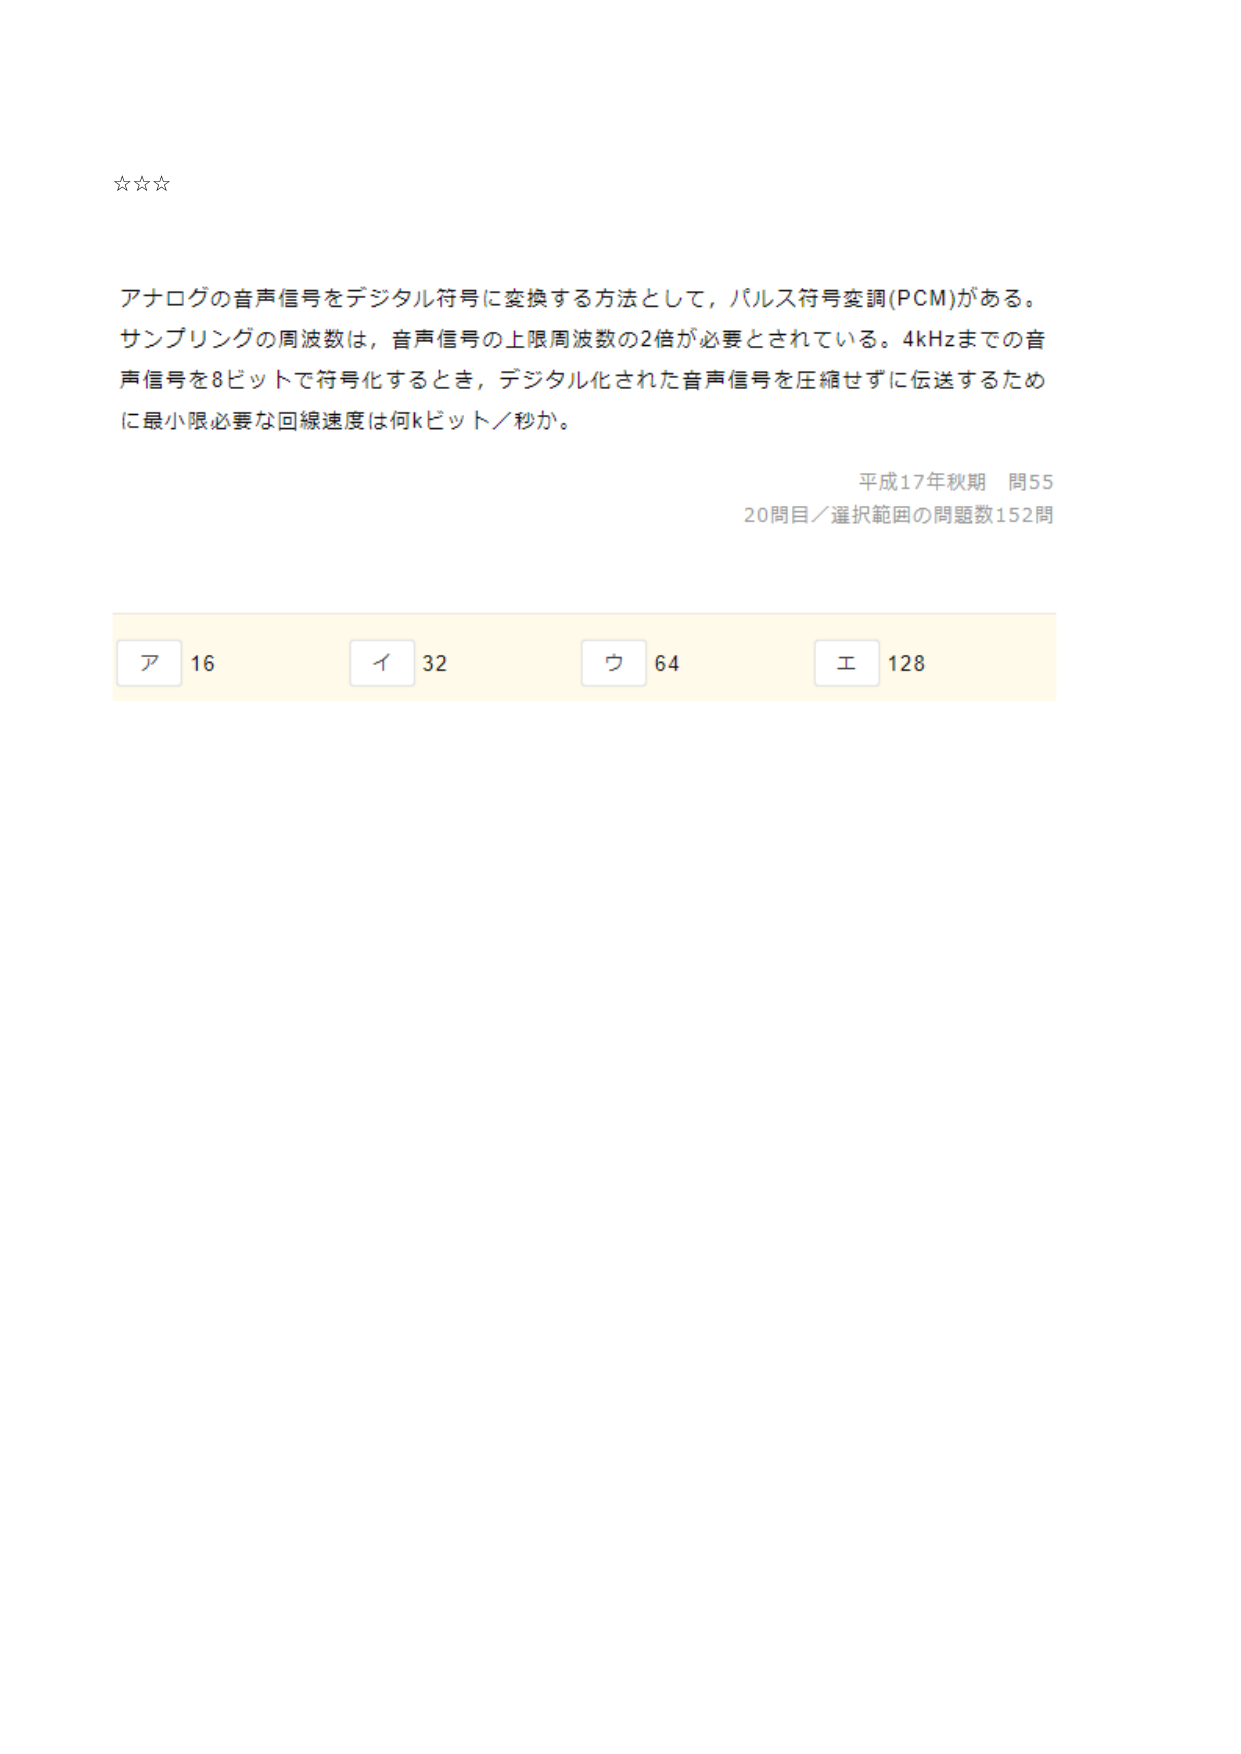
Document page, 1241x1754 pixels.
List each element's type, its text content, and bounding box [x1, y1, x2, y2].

picture [112, 277, 1057, 701]
text ☆☆☆ [112, 164, 1128, 202]
